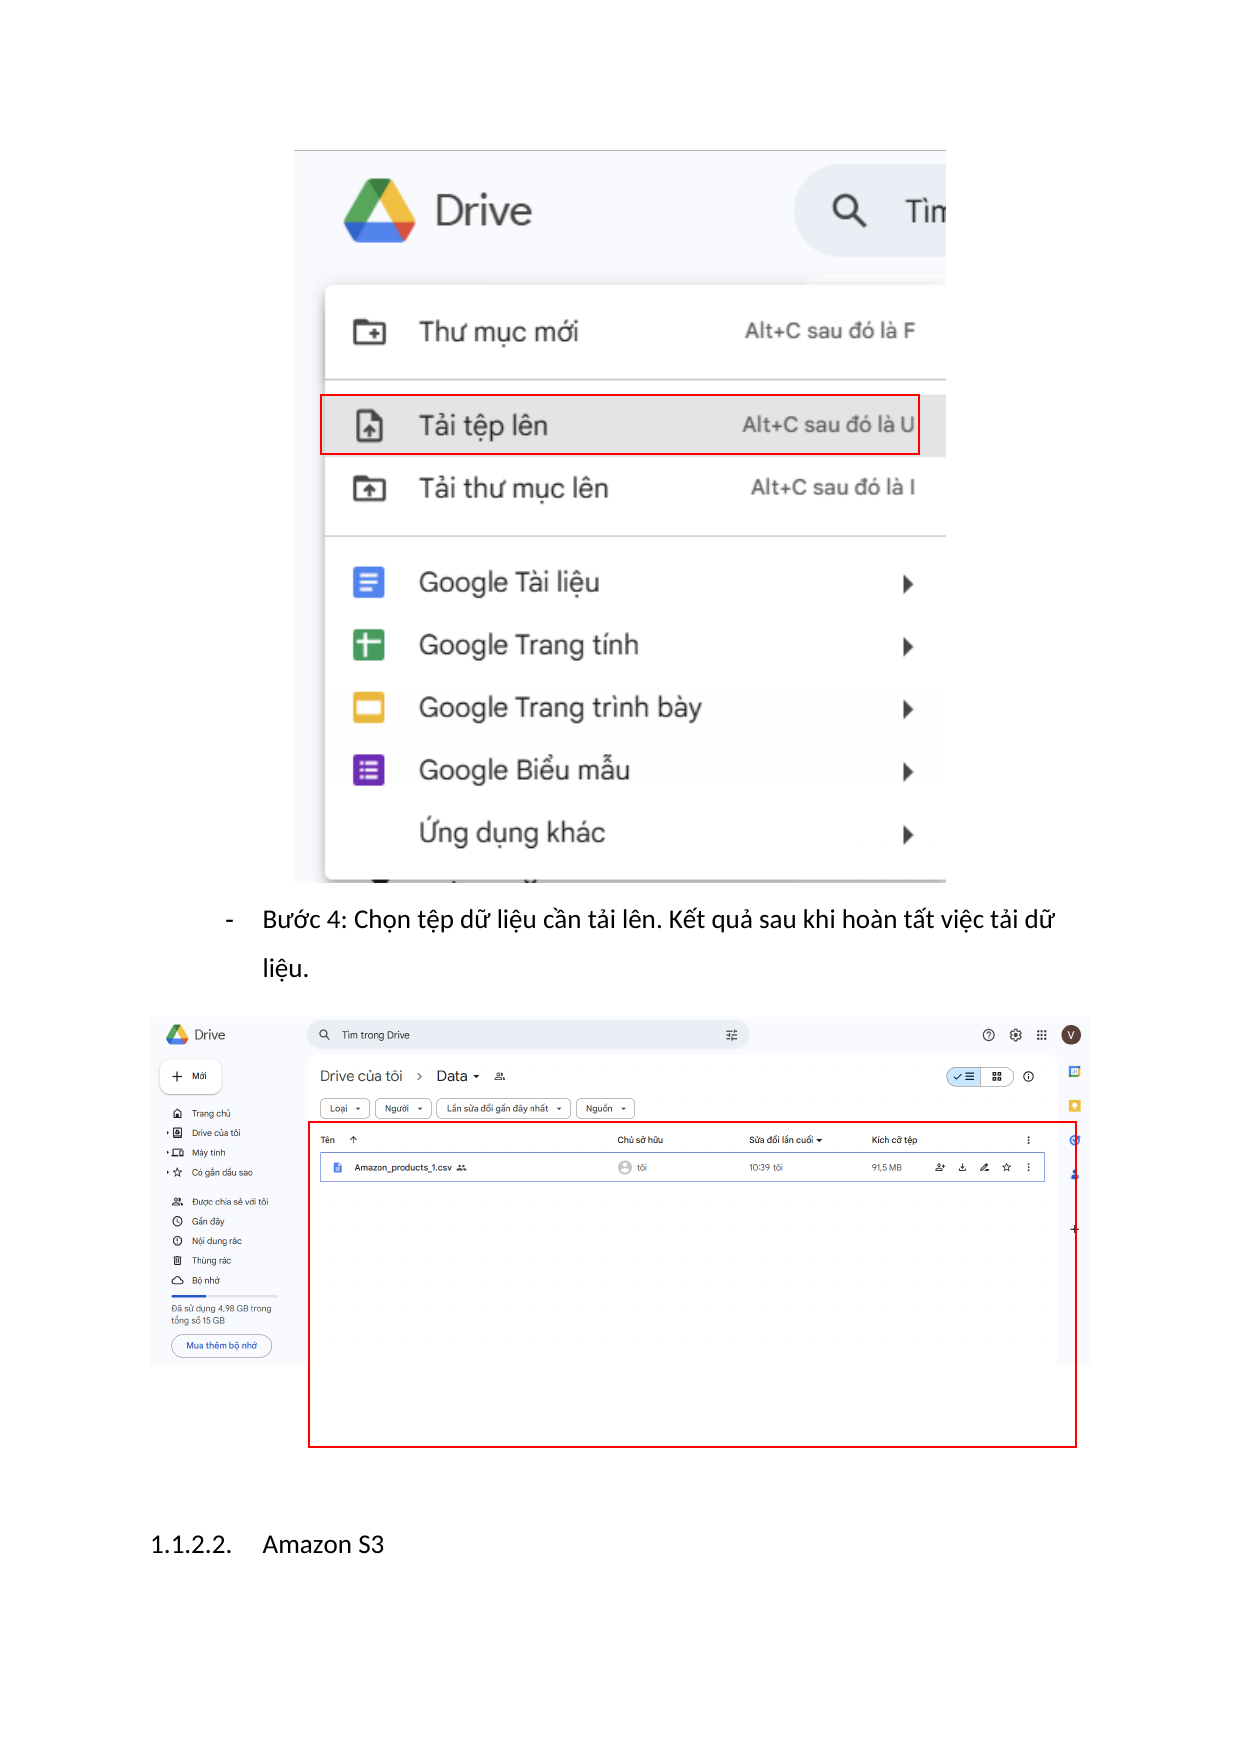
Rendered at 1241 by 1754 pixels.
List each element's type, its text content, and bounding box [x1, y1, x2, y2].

list Bước 4: Chọn tệp dữ liệu cần tải lên. Kết quả sau khi hoàn tất việc tải dữ liệu. [225, 902, 1090, 984]
picture [310, 1123, 1075, 1365]
picture [294, 150, 946, 883]
list Amazon S3 [150, 1528, 1090, 1561]
picture [150, 1017, 1091, 1365]
